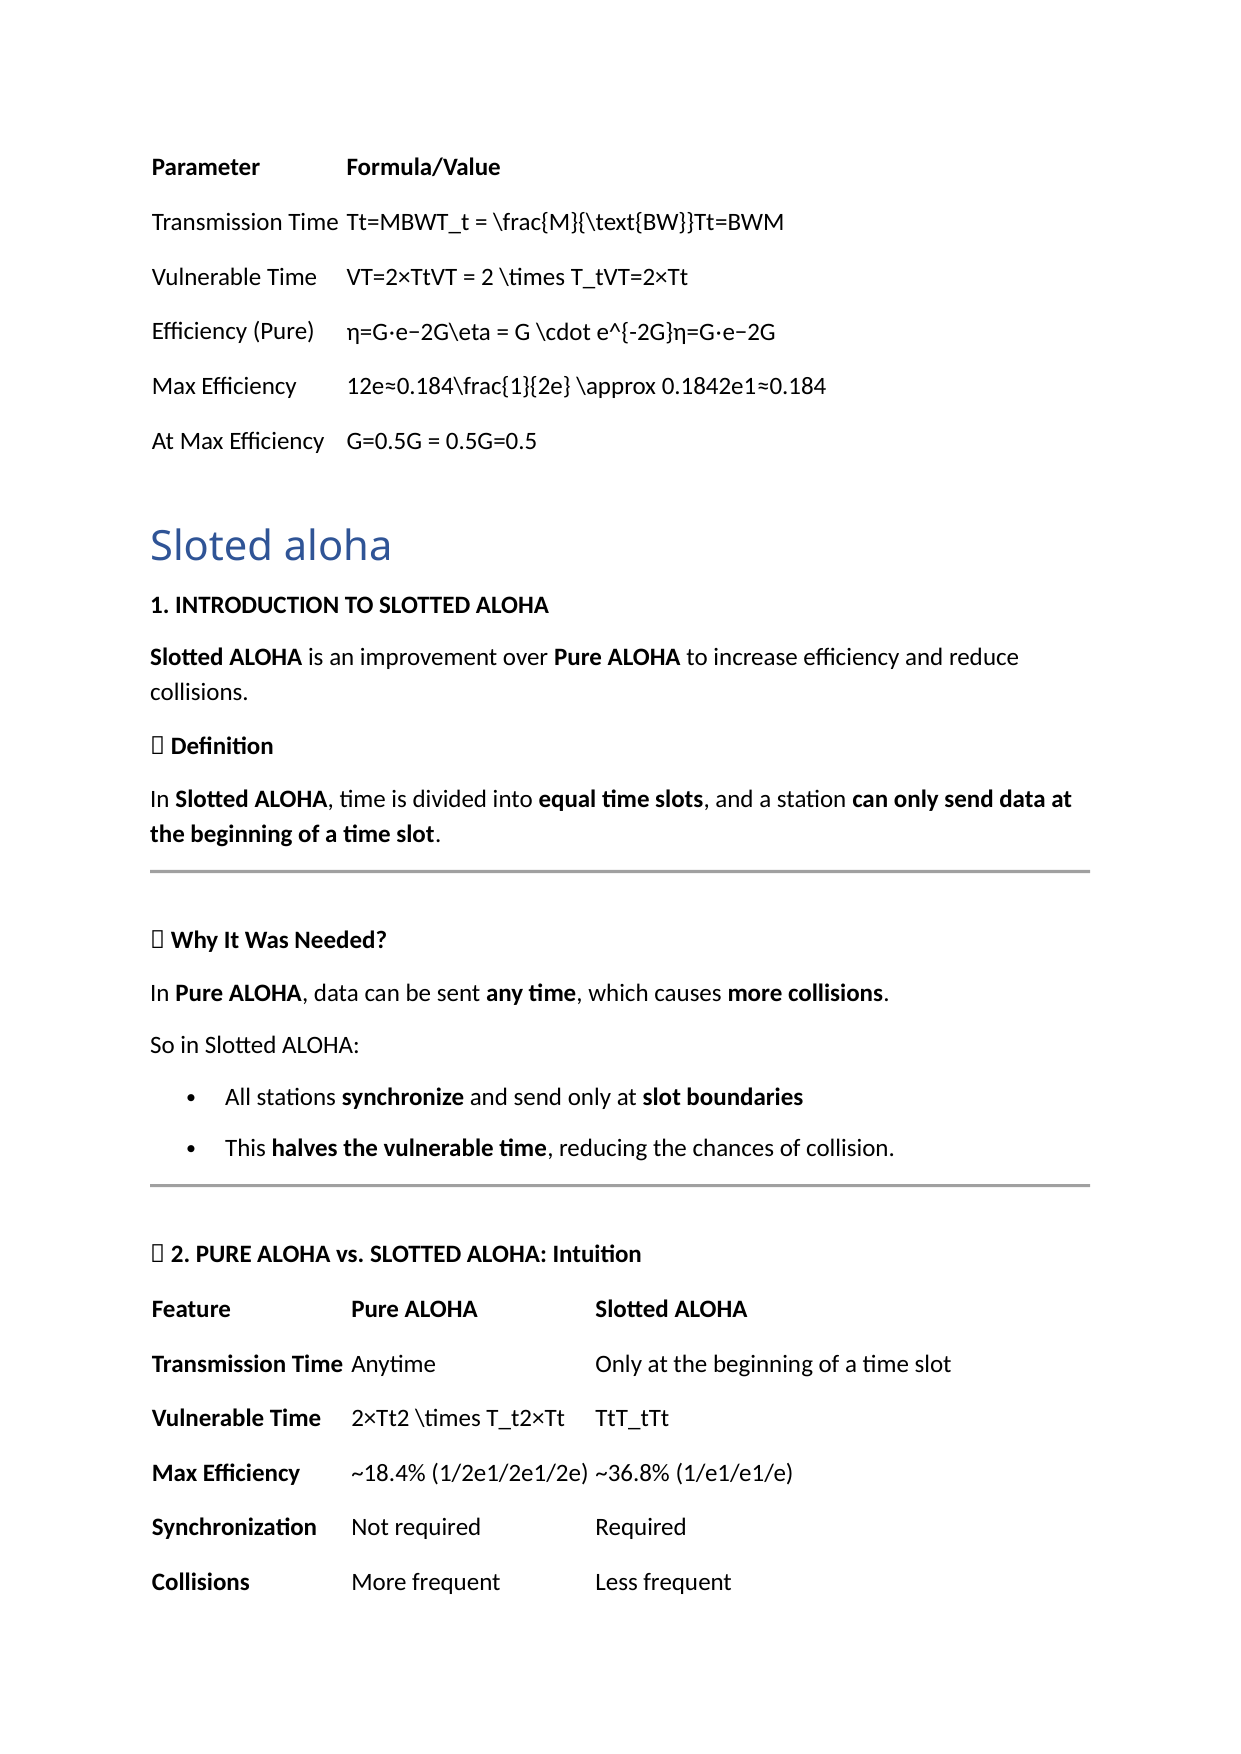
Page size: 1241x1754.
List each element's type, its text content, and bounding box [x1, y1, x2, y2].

text So in Slotted ALOHA: [150, 1029, 1090, 1059]
list This halves the vulnerable time, reducing the chances of collision. [187, 1132, 1090, 1163]
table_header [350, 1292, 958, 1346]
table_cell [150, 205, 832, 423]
text 1. INTRODUCTION TO SLOTTED ALOHA [150, 589, 1090, 619]
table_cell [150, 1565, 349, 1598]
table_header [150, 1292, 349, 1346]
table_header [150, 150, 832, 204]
subtitle Sloted aloha [150, 516, 1090, 572]
text 🔁 2. PURE ALOHA vs. SLOTTED ALOHA: Intuition [150, 1236, 1090, 1270]
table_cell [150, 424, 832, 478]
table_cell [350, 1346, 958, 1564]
text 🔹 Why It Was Needed? [150, 922, 1090, 956]
text Slotted ALOHA is an improvement over Pure ALOHA to increase efficiency and reduce collisions. [150, 641, 1090, 706]
text 🔹 Definition [150, 727, 1090, 761]
list All stations synchronize and send only at slot boundaries [187, 1081, 1090, 1111]
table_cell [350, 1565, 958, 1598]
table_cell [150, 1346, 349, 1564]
text In Pure ALOHA, data can be sent any time, which causes more collisions. [150, 977, 1090, 1008]
text In Slotted ALOHA, time is divided into equal time slots, and a station can only send data at the beginning of a time slot. [150, 783, 1090, 849]
